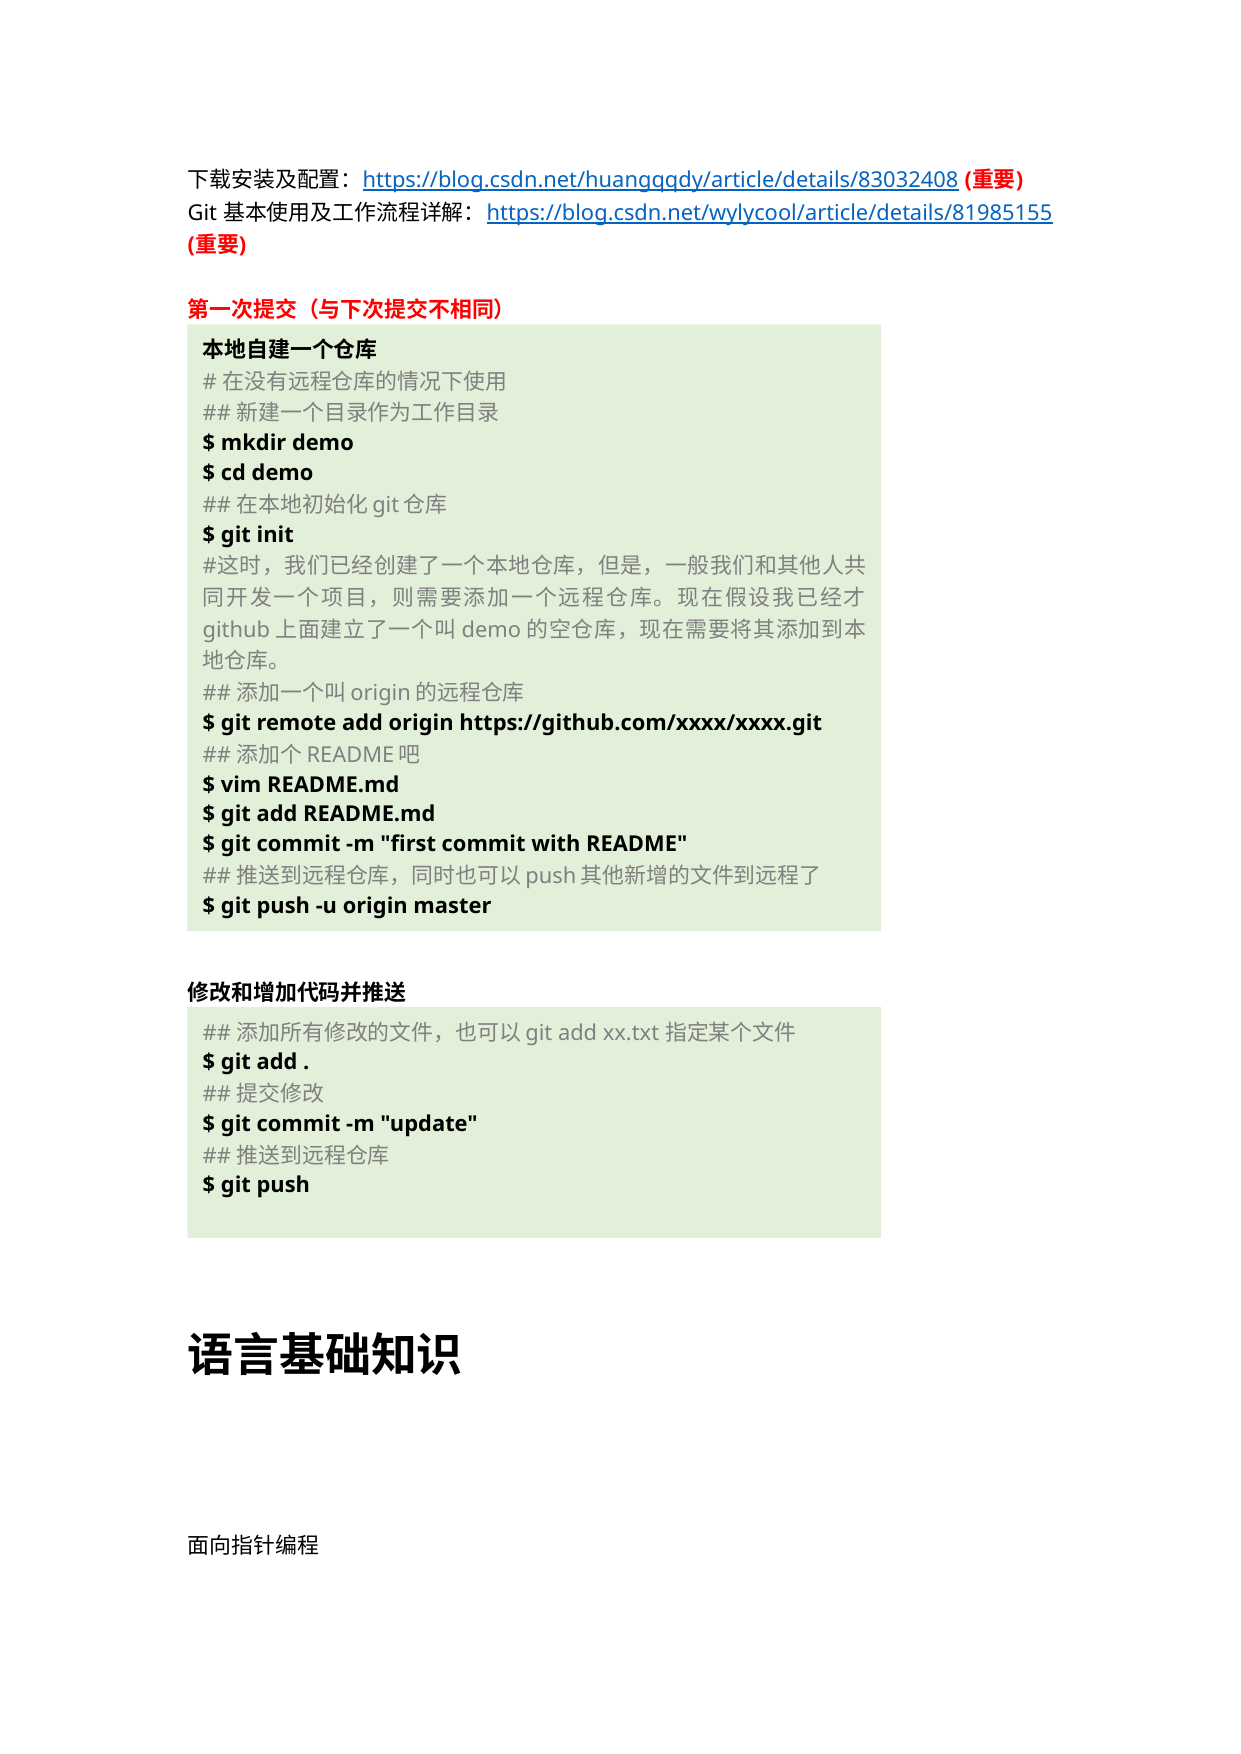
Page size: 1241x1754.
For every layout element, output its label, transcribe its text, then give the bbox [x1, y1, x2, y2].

text 修改和增加代码并推送 [187, 974, 1053, 1007]
text 第一次提交（与下次提交不相同） [187, 292, 1053, 324]
text Git 基本使用及工作流程详解：https://blog.csdn.net/wylycool/article/details/81985155 (重要) [187, 194, 1053, 259]
subtitle 语言基础知识 [187, 1302, 1053, 1400]
text 下载安装及配置：https://blog.csdn.net/huangqqdy/article/details/83032408 (重要) [187, 162, 1053, 194]
text 面向指针编程 [187, 1528, 1053, 1560]
